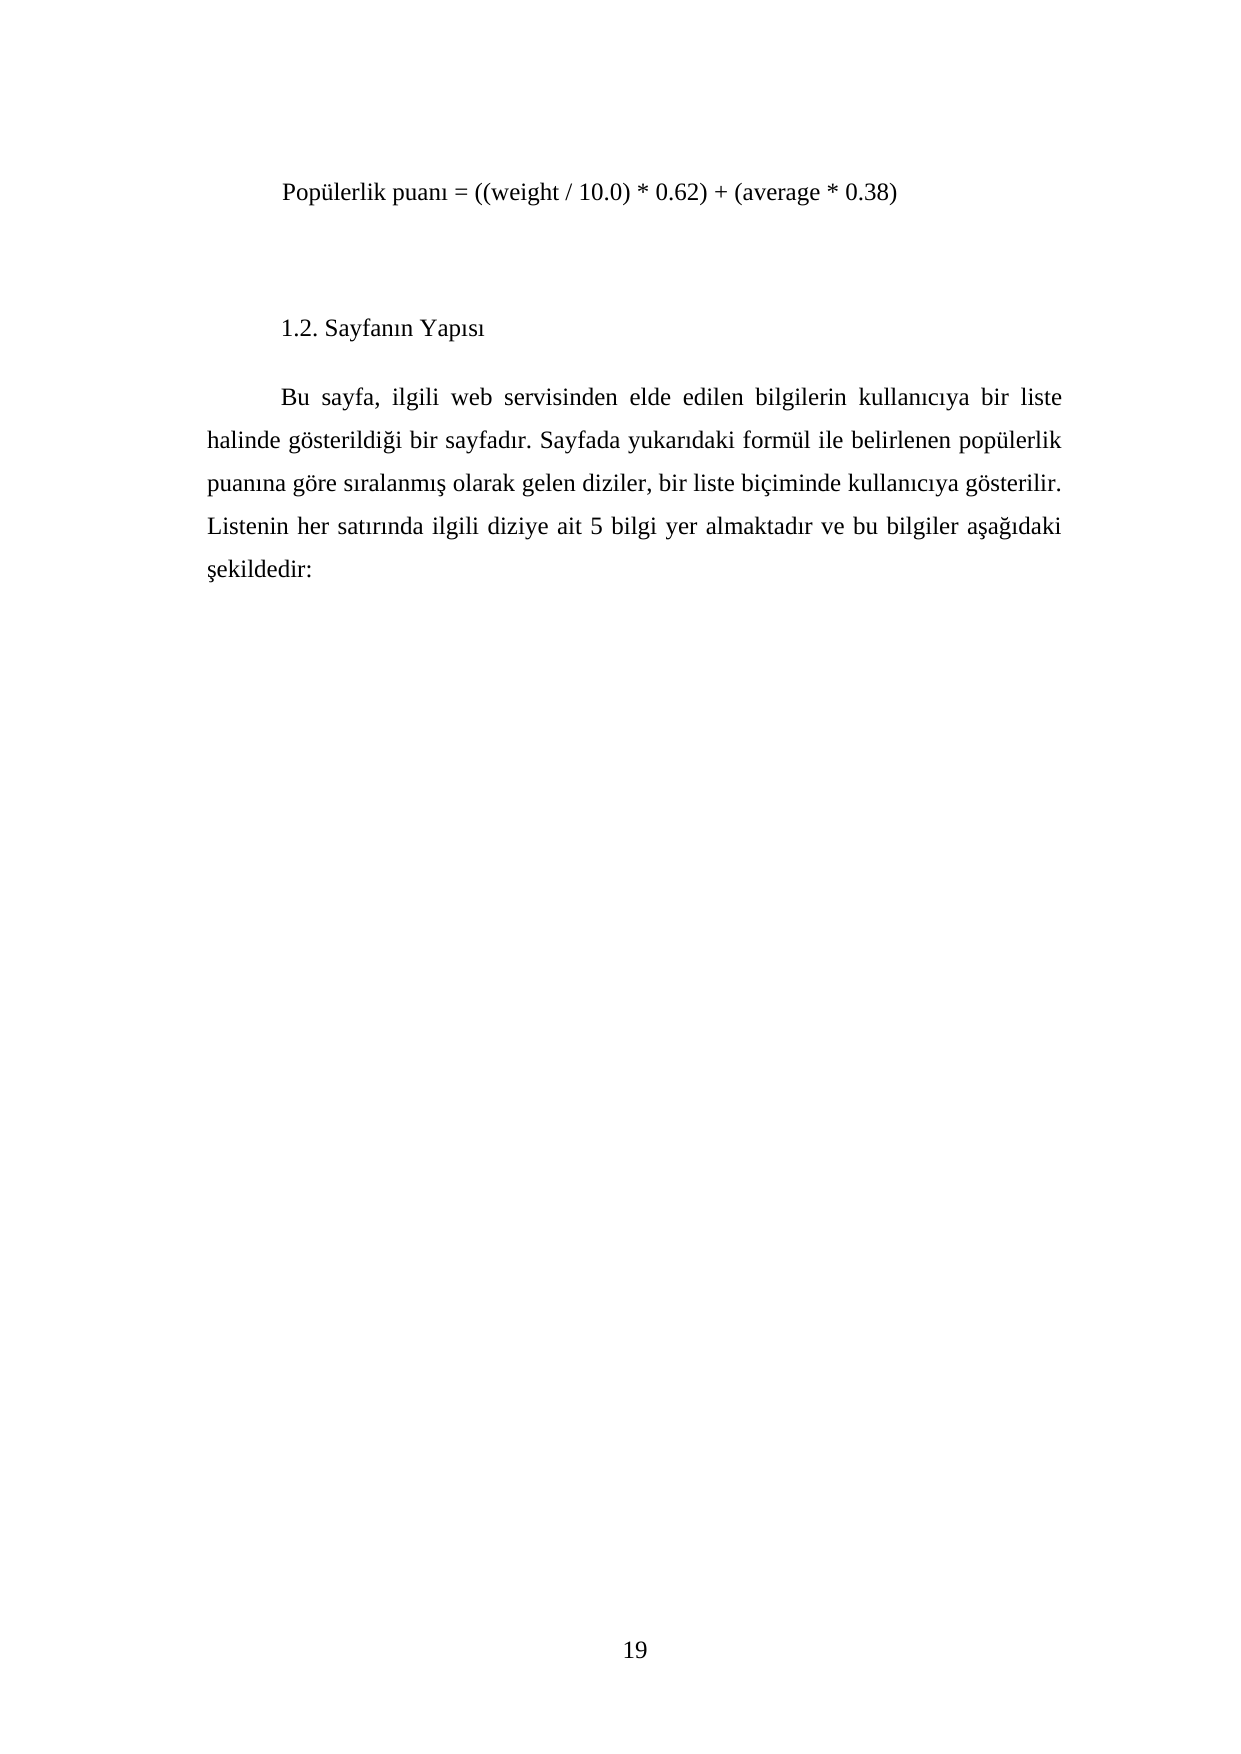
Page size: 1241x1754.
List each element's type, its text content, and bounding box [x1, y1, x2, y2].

text Popülerlik puanı = ((weight / 10.0) * 0.62) + (average * 0.38) [207, 177, 1063, 206]
text 1.2. Sayfanın Yapısı [207, 313, 1063, 342]
text Bu sayfa, ilgili web servisinden elde edilen bilgilerin kullanıcıya bir liste halinde gösterildiği bir sayfadır. Sayfada yukarıdaki formül ile belirlenen popülerlik puanına göre sıralanmış olarak gelen diziler, bir liste biçiminde kullanıcıya gösterilir. Listenin her satırında ilgili diziye ait 5 bilgi yer almaktadır ve bu bilgiler aşağıdaki şekildedir: [207, 382, 1063, 583]
